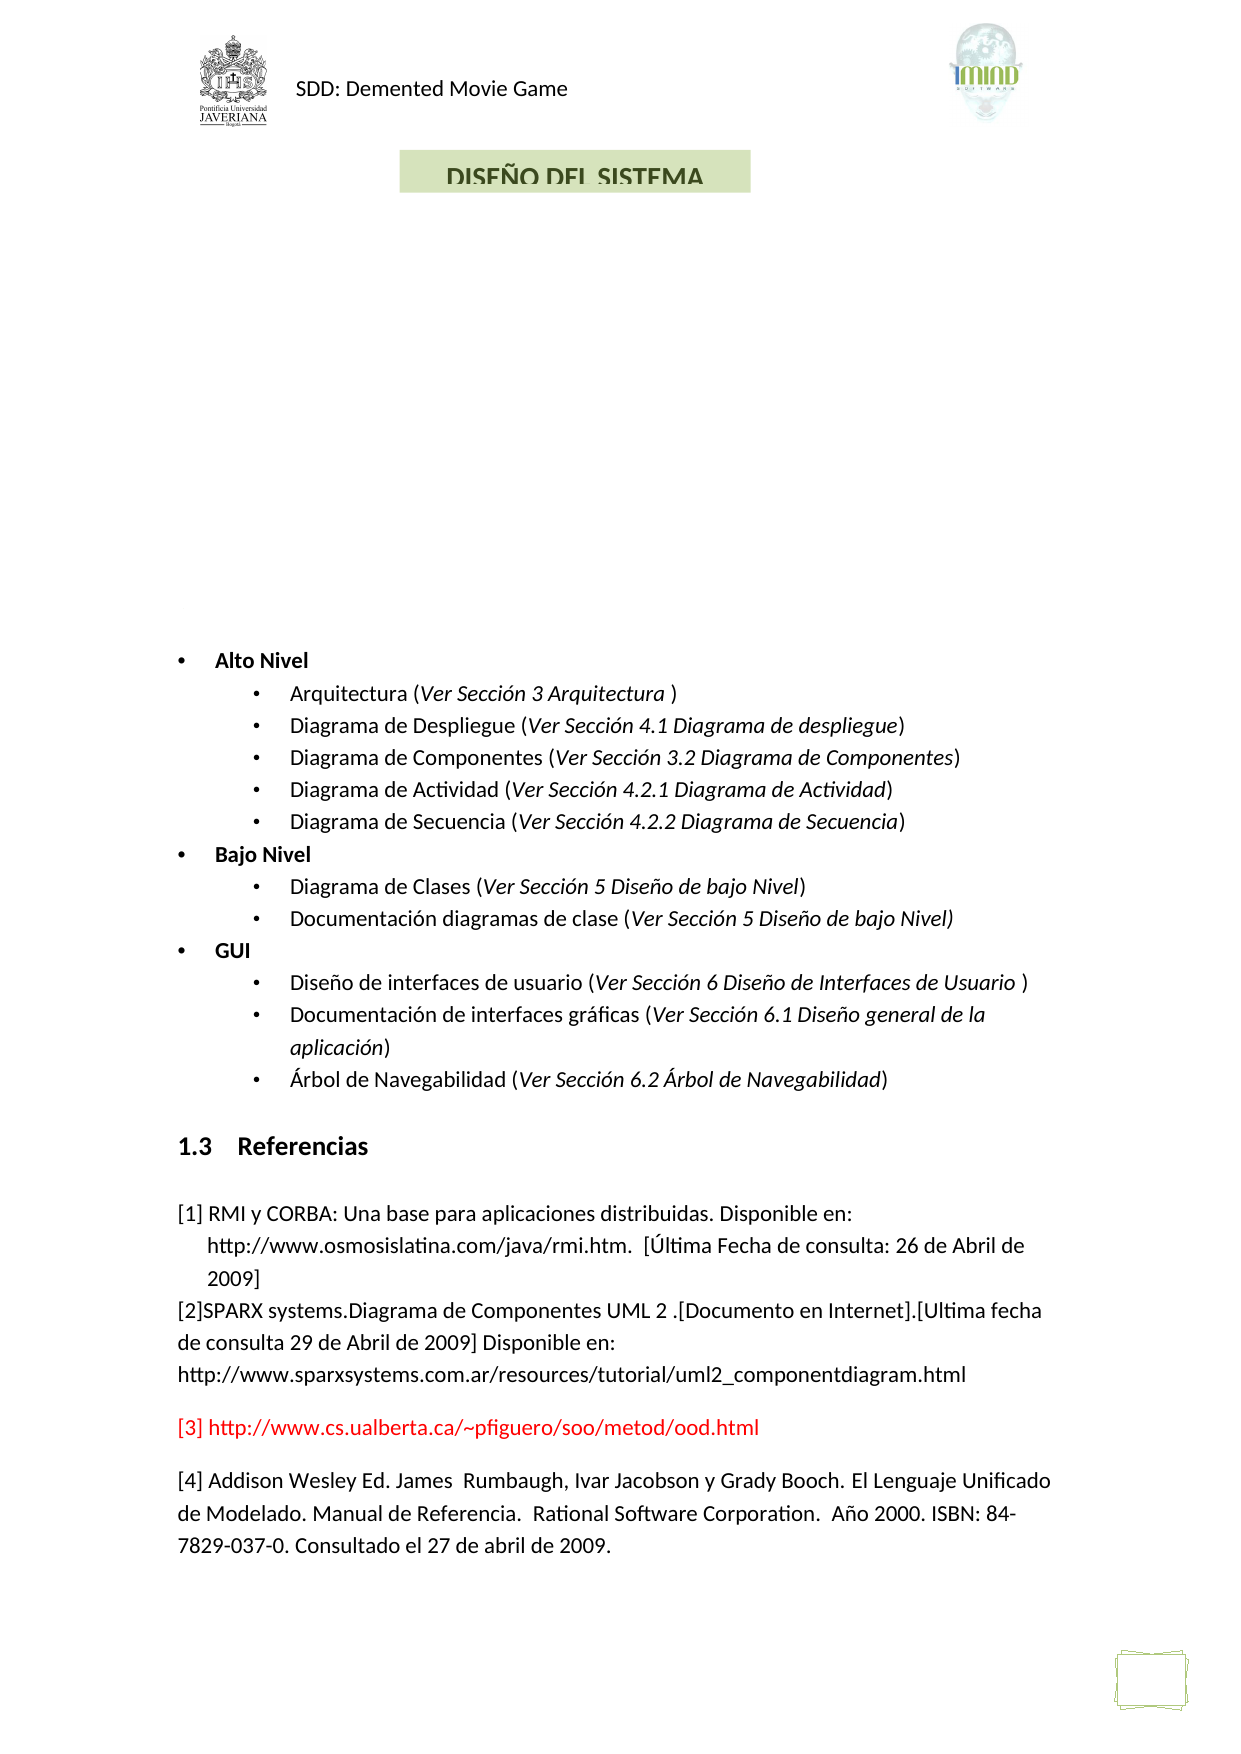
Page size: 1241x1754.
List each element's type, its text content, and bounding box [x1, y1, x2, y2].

list Diagrama de Clases (Ver Sección 5 Diseño de bajo Nivel) [252, 872, 1063, 900]
list Diagrama de Despliegue (Ver Sección 4.1 Diagrama de despliegue) [252, 711, 1063, 739]
text [2]SPARX systems.Diagrama de Componentes UML 2 .[Documento en Internet].[Ultima fecha de consulta 29 de Abril de 2009] Disponible en: http://www.sparxsystems.com.ar/resources/tutorial/uml2_componentdiagram.html [177, 1296, 1063, 1388]
list Diagrama de Componentes (Ver Sección 3.2 Diagrama de Componentes) [252, 743, 1063, 771]
list Documentación diagramas de clase (Ver Sección 5 Diseño de bajo Nivel) [252, 904, 1063, 932]
picture [948, 23, 1029, 127]
list Árbol de Navegabilidad (Ver Sección 6.2 Árbol de Navegabilidad) [252, 1065, 1063, 1093]
list Arquitectura (Ver Sección 3 Arquitectura ) [252, 679, 1063, 707]
text [1] RMI y CORBA: Una base para aplicaciones distribuidas. Disponible en: http://www.osmosislatina.com/java/rmi.htm. [Última Fecha de consulta: 26 de Abril de 2009] [177, 1199, 1063, 1292]
list Diagrama de Actividad (Ver Sección 4.2.1 Diagrama de Actividad) [252, 775, 1063, 803]
text [4] Addison Wesley Ed. James Rumbaugh, Ivar Jacobson y Grady Booch. El Lenguaje Unificado de Modelado. Manual de Referencia. Rational Software Corporation. Año 2000. ISBN: 84-7829-037-0. Consultado el 27 de abril de 2009. [177, 1466, 1063, 1559]
picture [200, 35, 267, 127]
list Referencias [177, 1129, 1063, 1162]
text [3] http://www.cs.ualberta.ca/~pfiguero/soo/metod/ood.html [177, 1413, 1063, 1441]
list Alto Nivel [177, 647, 1063, 674]
list Diagrama de Secuencia (Ver Sección 4.2.2 Diagrama de Secuencia) [252, 807, 1063, 836]
list GUI [177, 936, 1063, 964]
list Diseño de interfaces de usuario (Ver Sección 6 Diseño de Interfaces de Usuario ) [252, 968, 1063, 996]
list Documentación de interfaces gráficas (Ver Sección 6.1 Diseño general de la aplicación) [252, 1001, 1063, 1061]
list Bajo Nivel [177, 840, 1063, 868]
